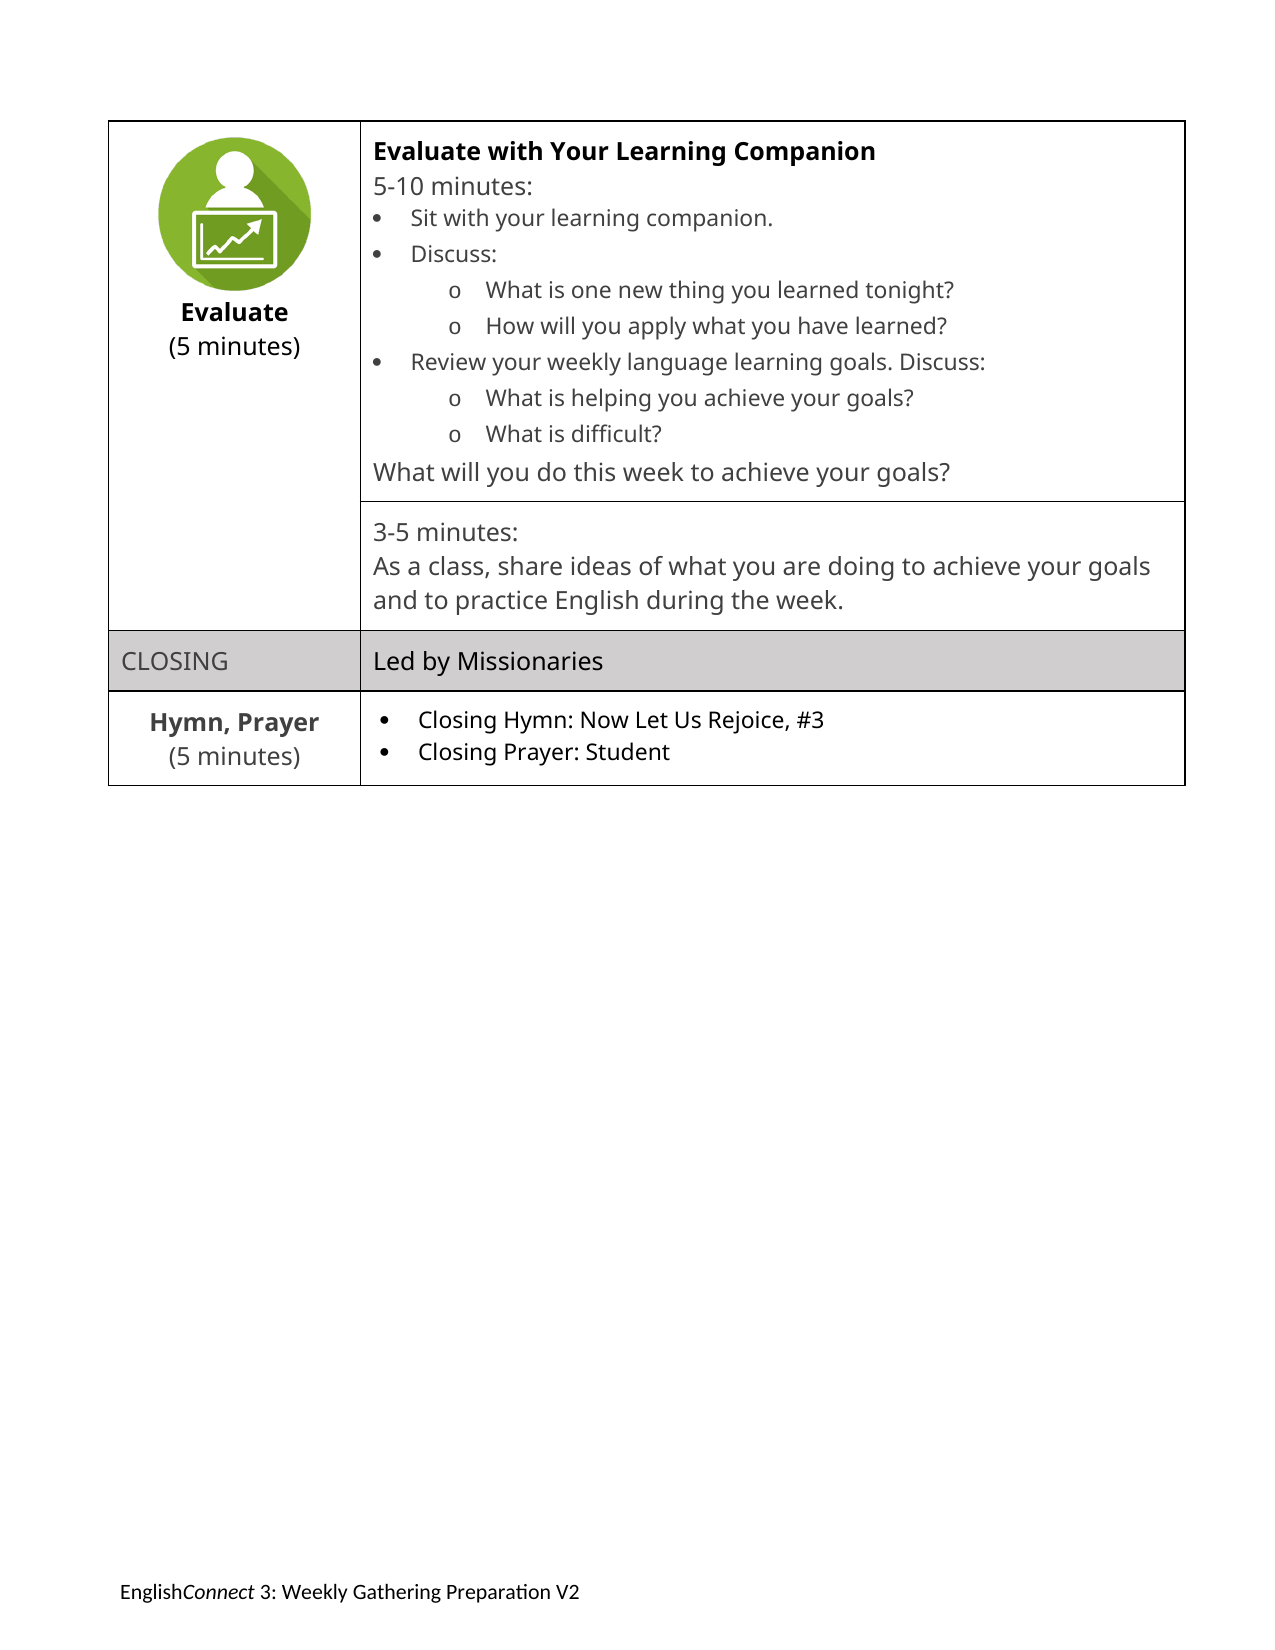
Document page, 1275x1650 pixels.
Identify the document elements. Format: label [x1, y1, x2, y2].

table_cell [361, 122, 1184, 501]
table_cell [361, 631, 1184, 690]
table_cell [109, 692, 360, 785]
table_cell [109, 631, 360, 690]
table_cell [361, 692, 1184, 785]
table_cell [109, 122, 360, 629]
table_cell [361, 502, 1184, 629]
picture [156, 134, 313, 295]
